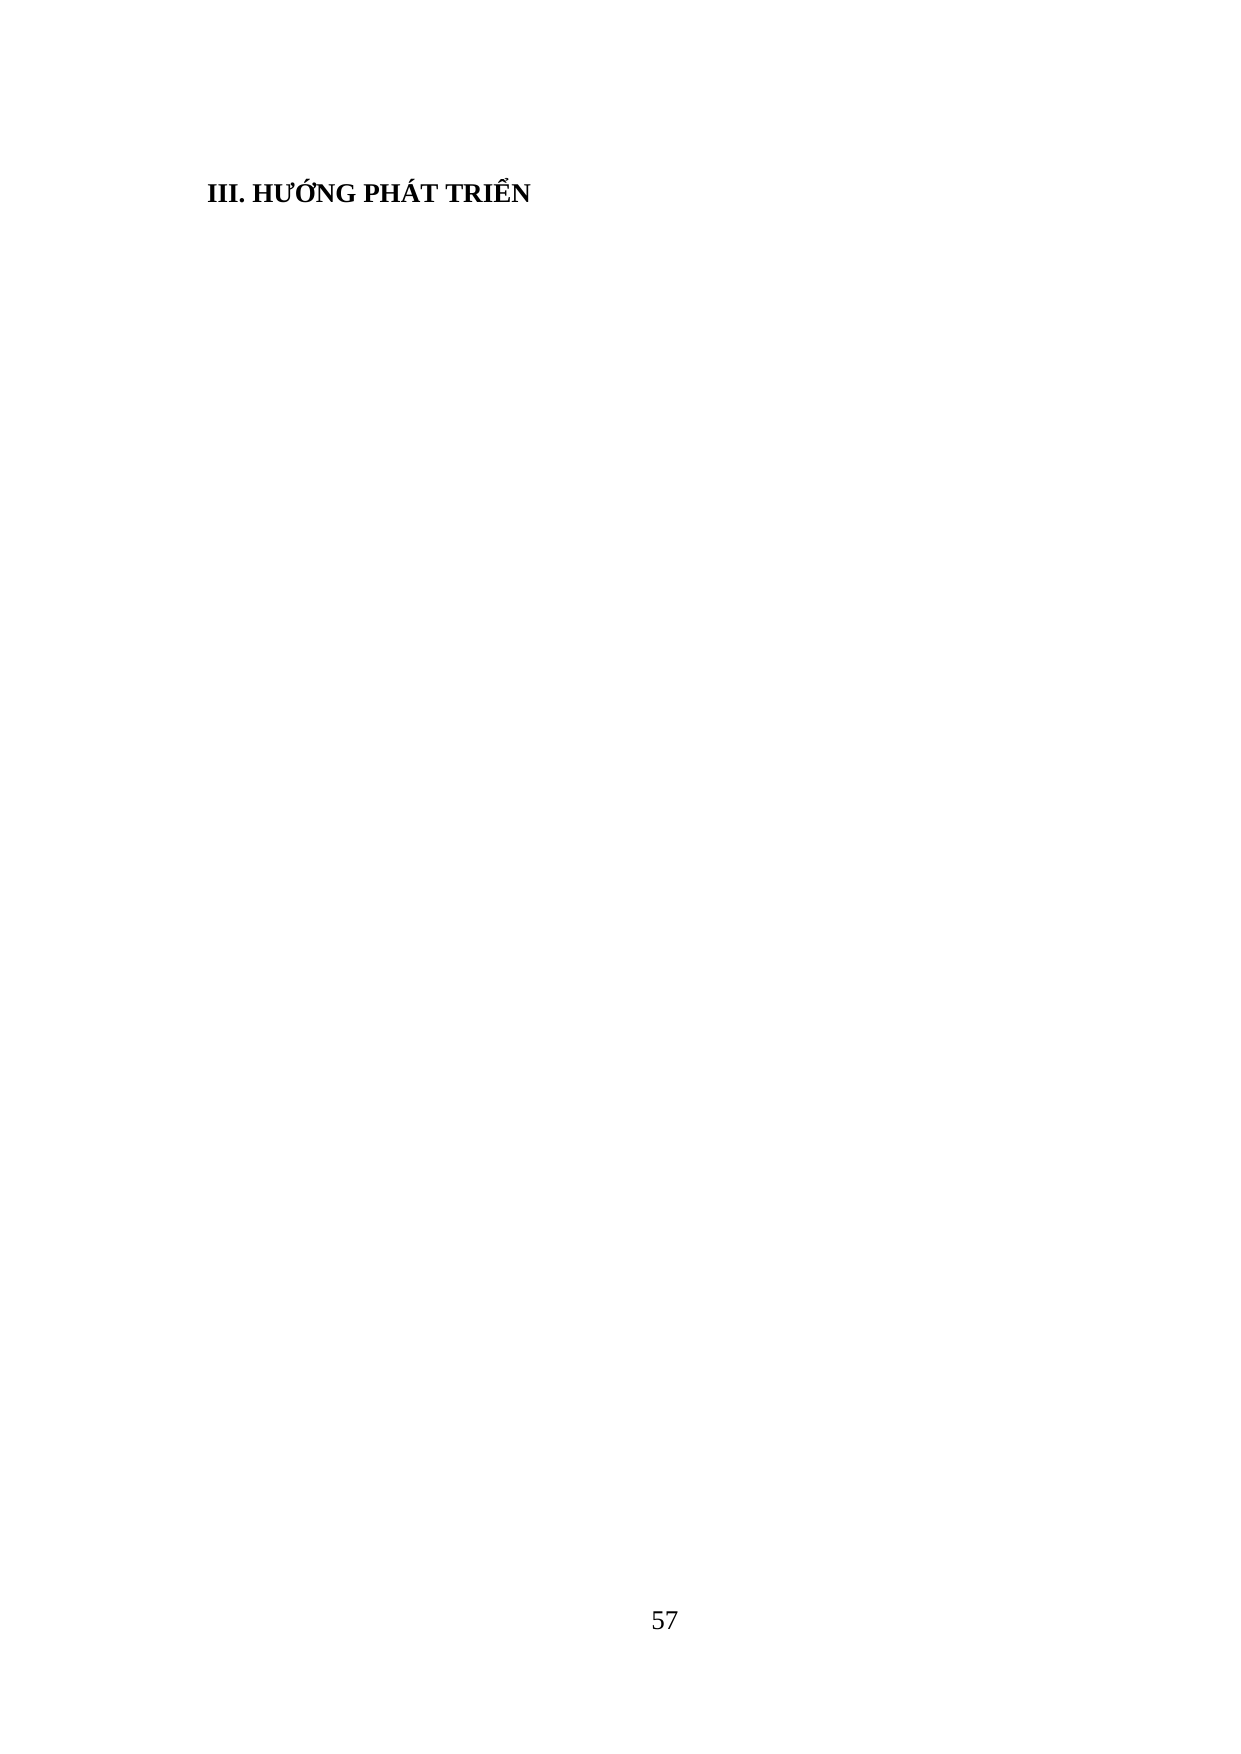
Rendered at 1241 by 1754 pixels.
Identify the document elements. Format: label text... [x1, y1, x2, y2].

subtitle HƯỚNG PHÁT TRIỂN [207, 177, 1122, 208]
